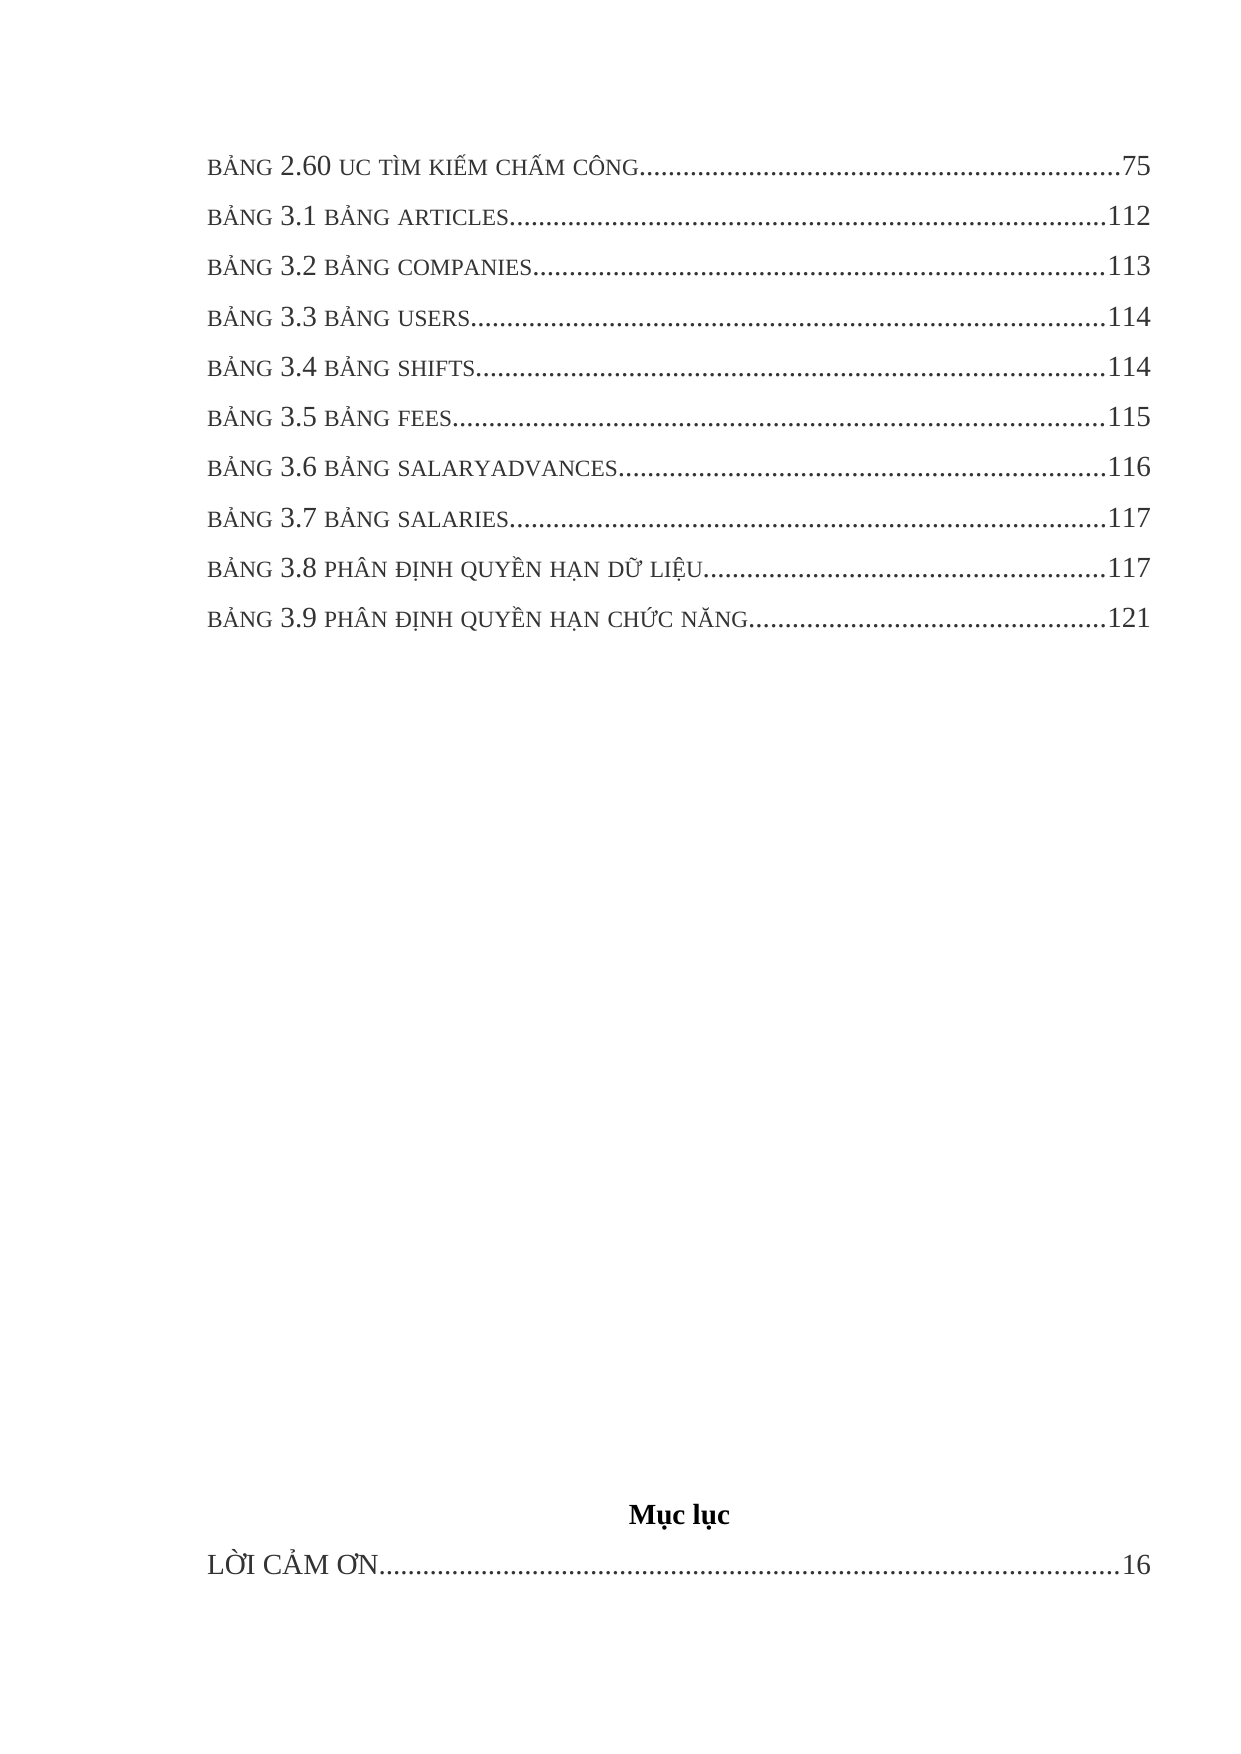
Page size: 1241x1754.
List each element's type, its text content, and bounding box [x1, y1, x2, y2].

text bảng 3.3 bảng users 114 [207, 299, 1152, 332]
text bảng 3.5 bảng fees 115 [207, 399, 1152, 433]
text bảng 3.4 bảng shifts 114 [207, 349, 1152, 382]
text bảng 3.1 bảng articles 112 [207, 198, 1152, 232]
text bảng 3.7 bảng salaries 117 [207, 500, 1152, 533]
text bảng 3.8 phân định quyền hạn dữ liệu 117 [207, 550, 1152, 584]
text bảng 2.60 uc tìm kiếm chấm công 75 [207, 148, 1152, 181]
text bảng 3.6 bảng salaryadvances 116 [207, 449, 1152, 483]
text bảng 3.2 bảng companies 113 [207, 248, 1152, 282]
text bảng 3.9 phân định quyền hạn chức năng 121 [207, 601, 1152, 634]
